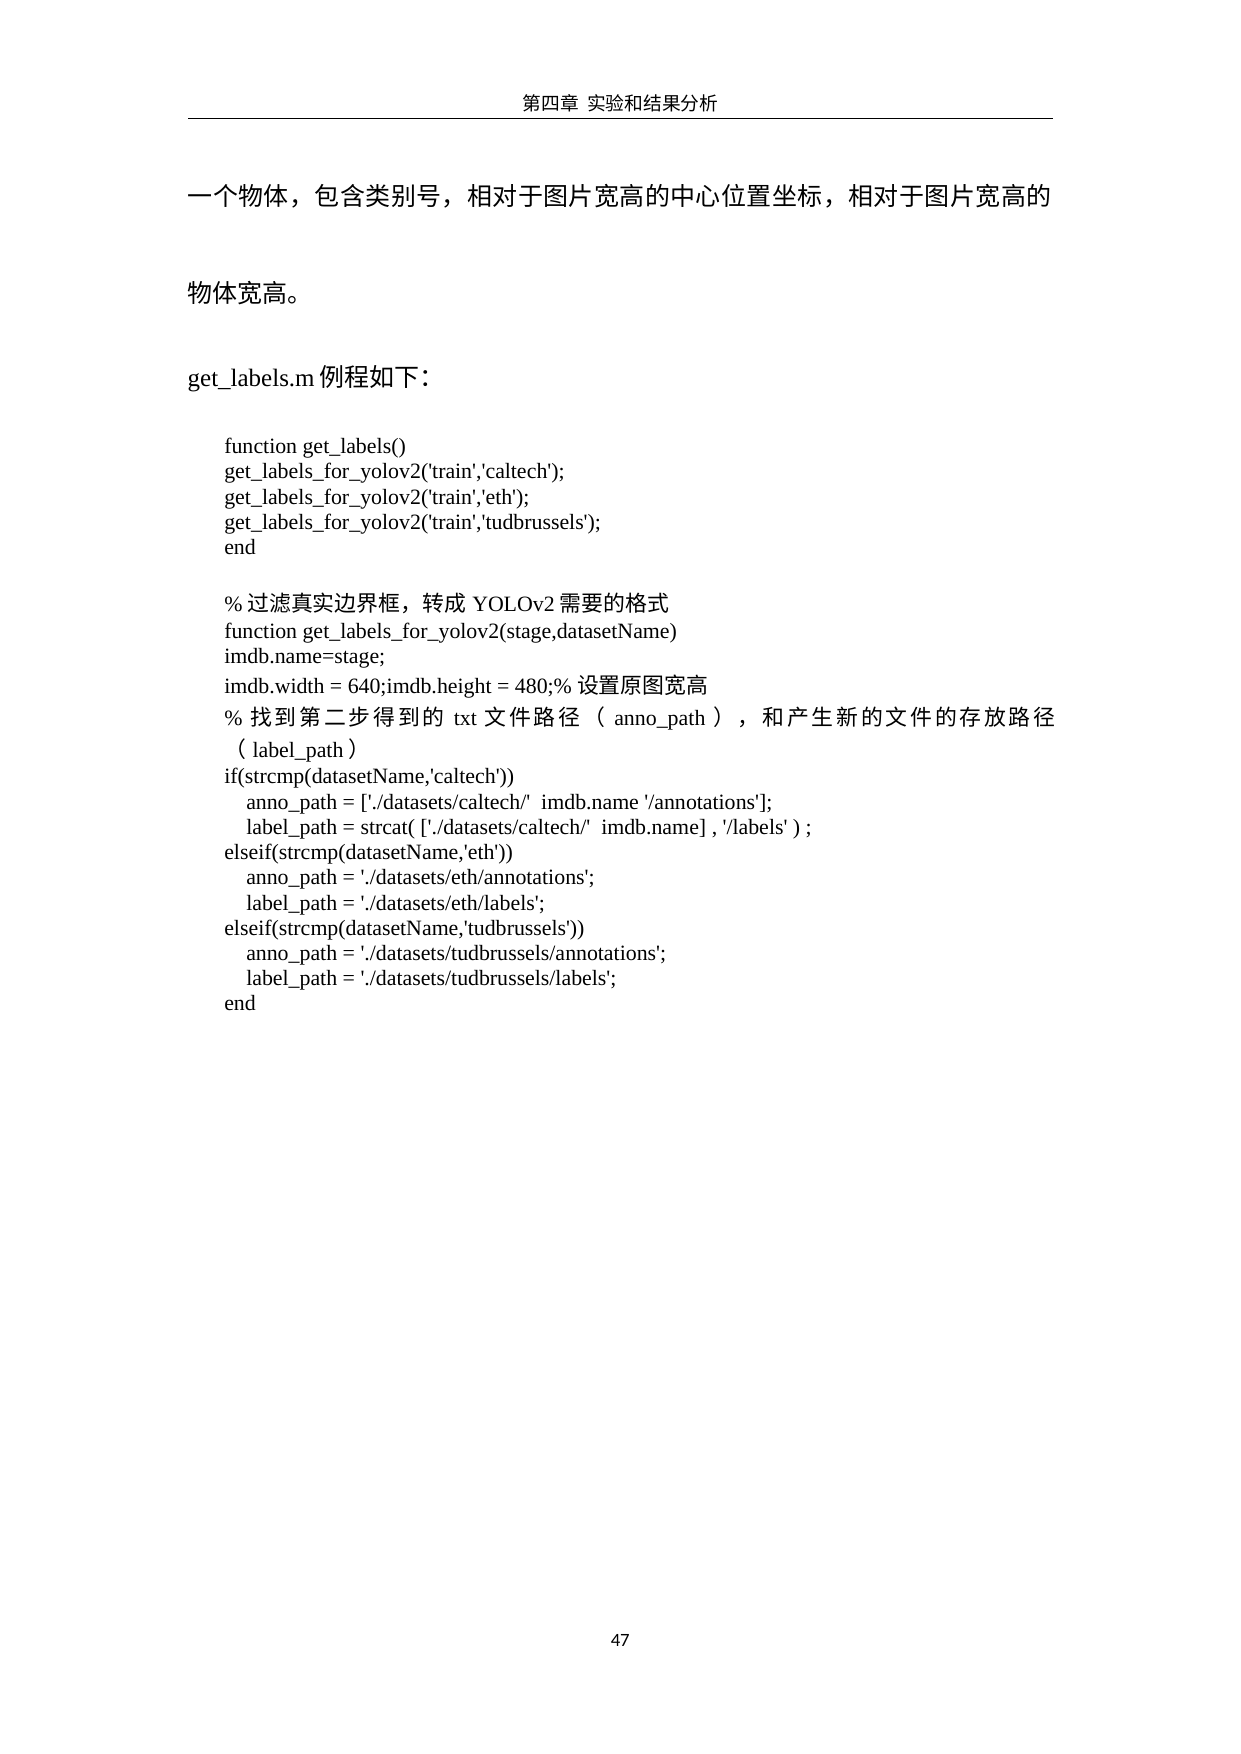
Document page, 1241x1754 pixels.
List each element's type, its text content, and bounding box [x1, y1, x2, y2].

text get_labels.m例程如下： [187, 343, 1053, 408]
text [187, 162, 1053, 324]
